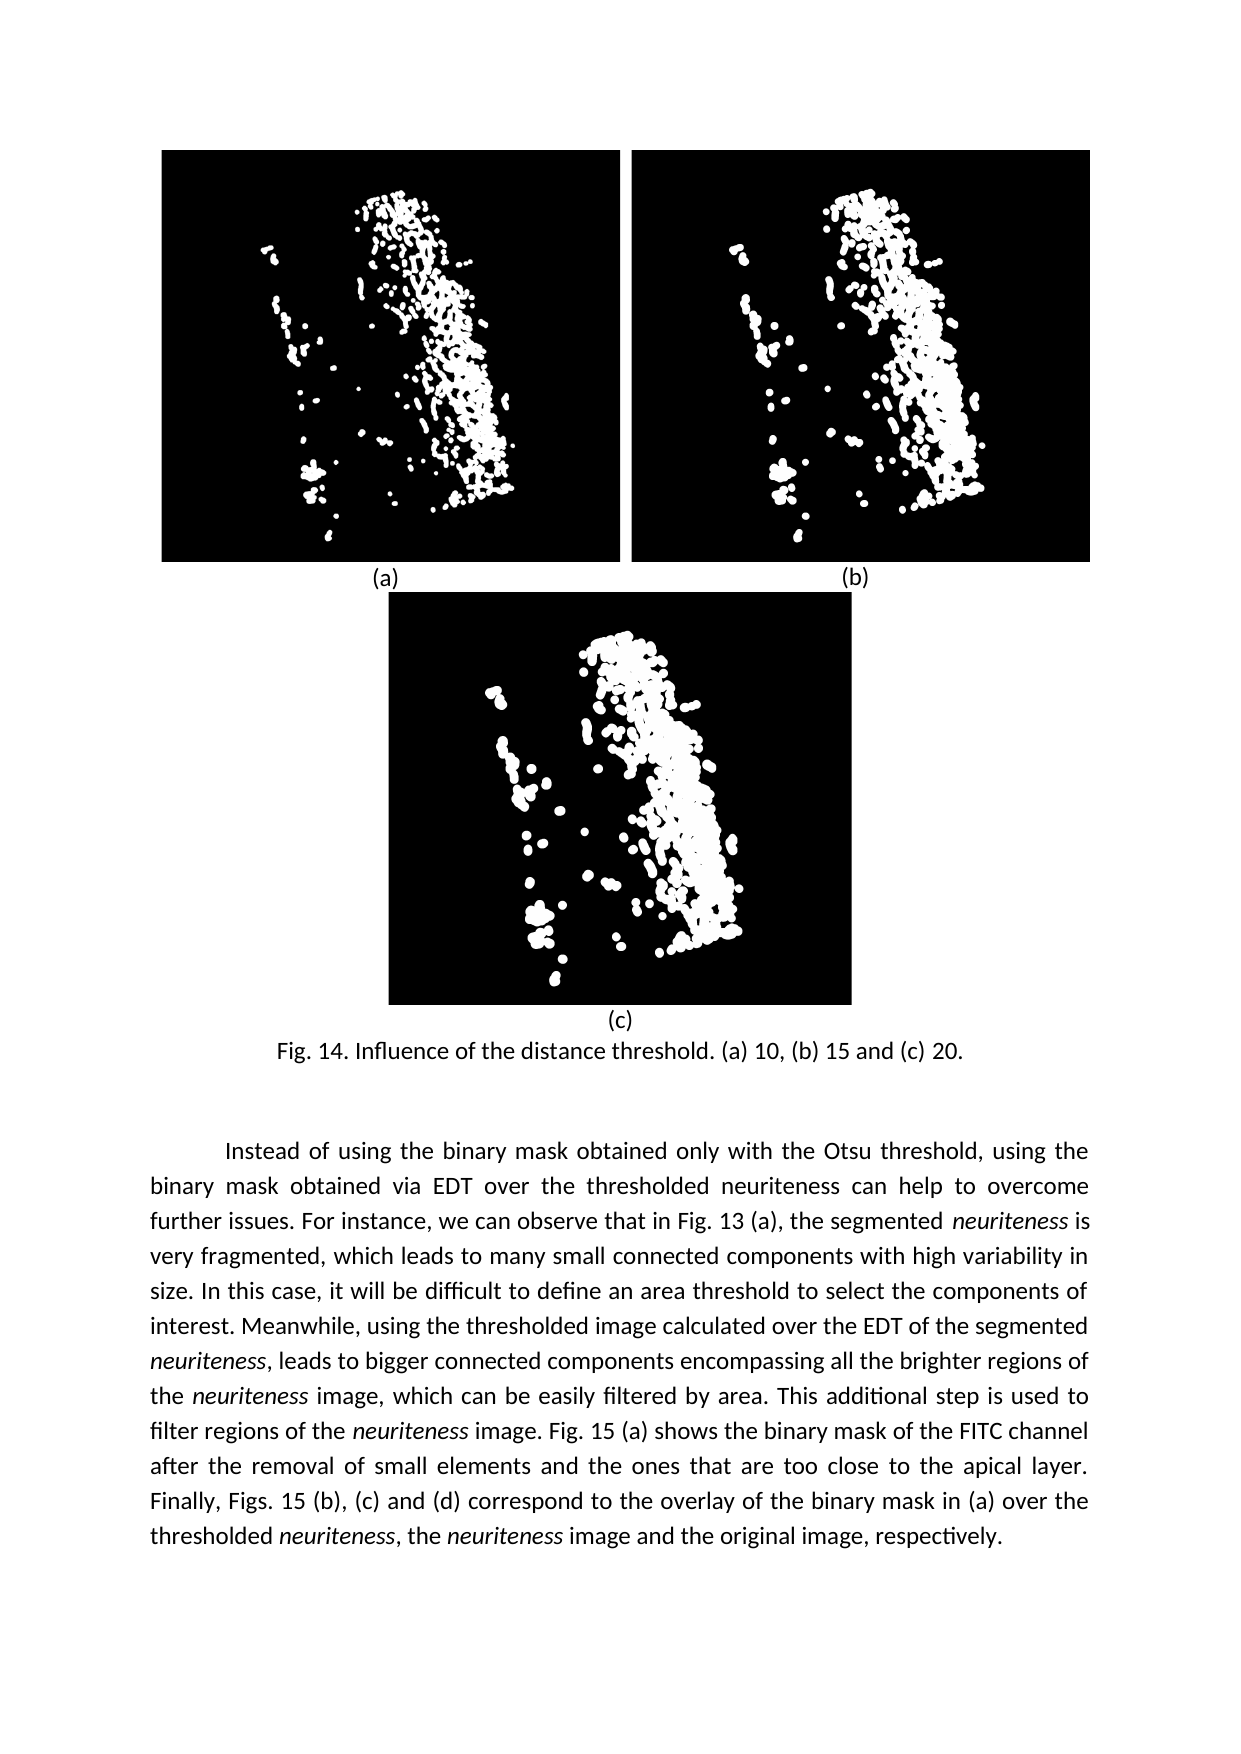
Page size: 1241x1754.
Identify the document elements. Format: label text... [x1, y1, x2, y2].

picture [161, 150, 621, 562]
table_header (a) [150, 150, 620, 592]
text Fig. 14. Influence of the distance threshold. (a) 10, (b) 15 and (c) 20. [150, 1035, 1090, 1065]
table_cell (c) [150, 593, 1090, 1035]
picture [631, 150, 1090, 562]
table_header (b) [620, 150, 1090, 592]
picture [388, 592, 852, 1005]
text Instead of using the binary mask obtained only with the Otsu threshold, using the binary mask obtained via EDT over the thresholded neuriteness can help to overcome further issues. For instance, we can observe that in Fig. 13 (a), the segmented neuriteness is very fragmented, which leads to many small connected components with high variability in size. In this case, it will be difficult to define an area threshold to select the components of interest. Meanwhile, using the thresholded image calculated over the EDT of the segmented neuriteness, leads to bigger connected components encompassing all the brighter regions of the neuriteness image, which can be easily filtered by area. This additional step is used to filter regions of the neuriteness image. Fig. 15 (a) shows the binary mask of the FITC channel after the removal of small elements and the ones that are too close to the apical layer. Finally, Figs. 15 (b), (c) and (d) correspond to the overlay of the binary mask in (a) over the thresholded neuriteness, the neuriteness image and the original image, respectively. [150, 1135, 1090, 1551]
